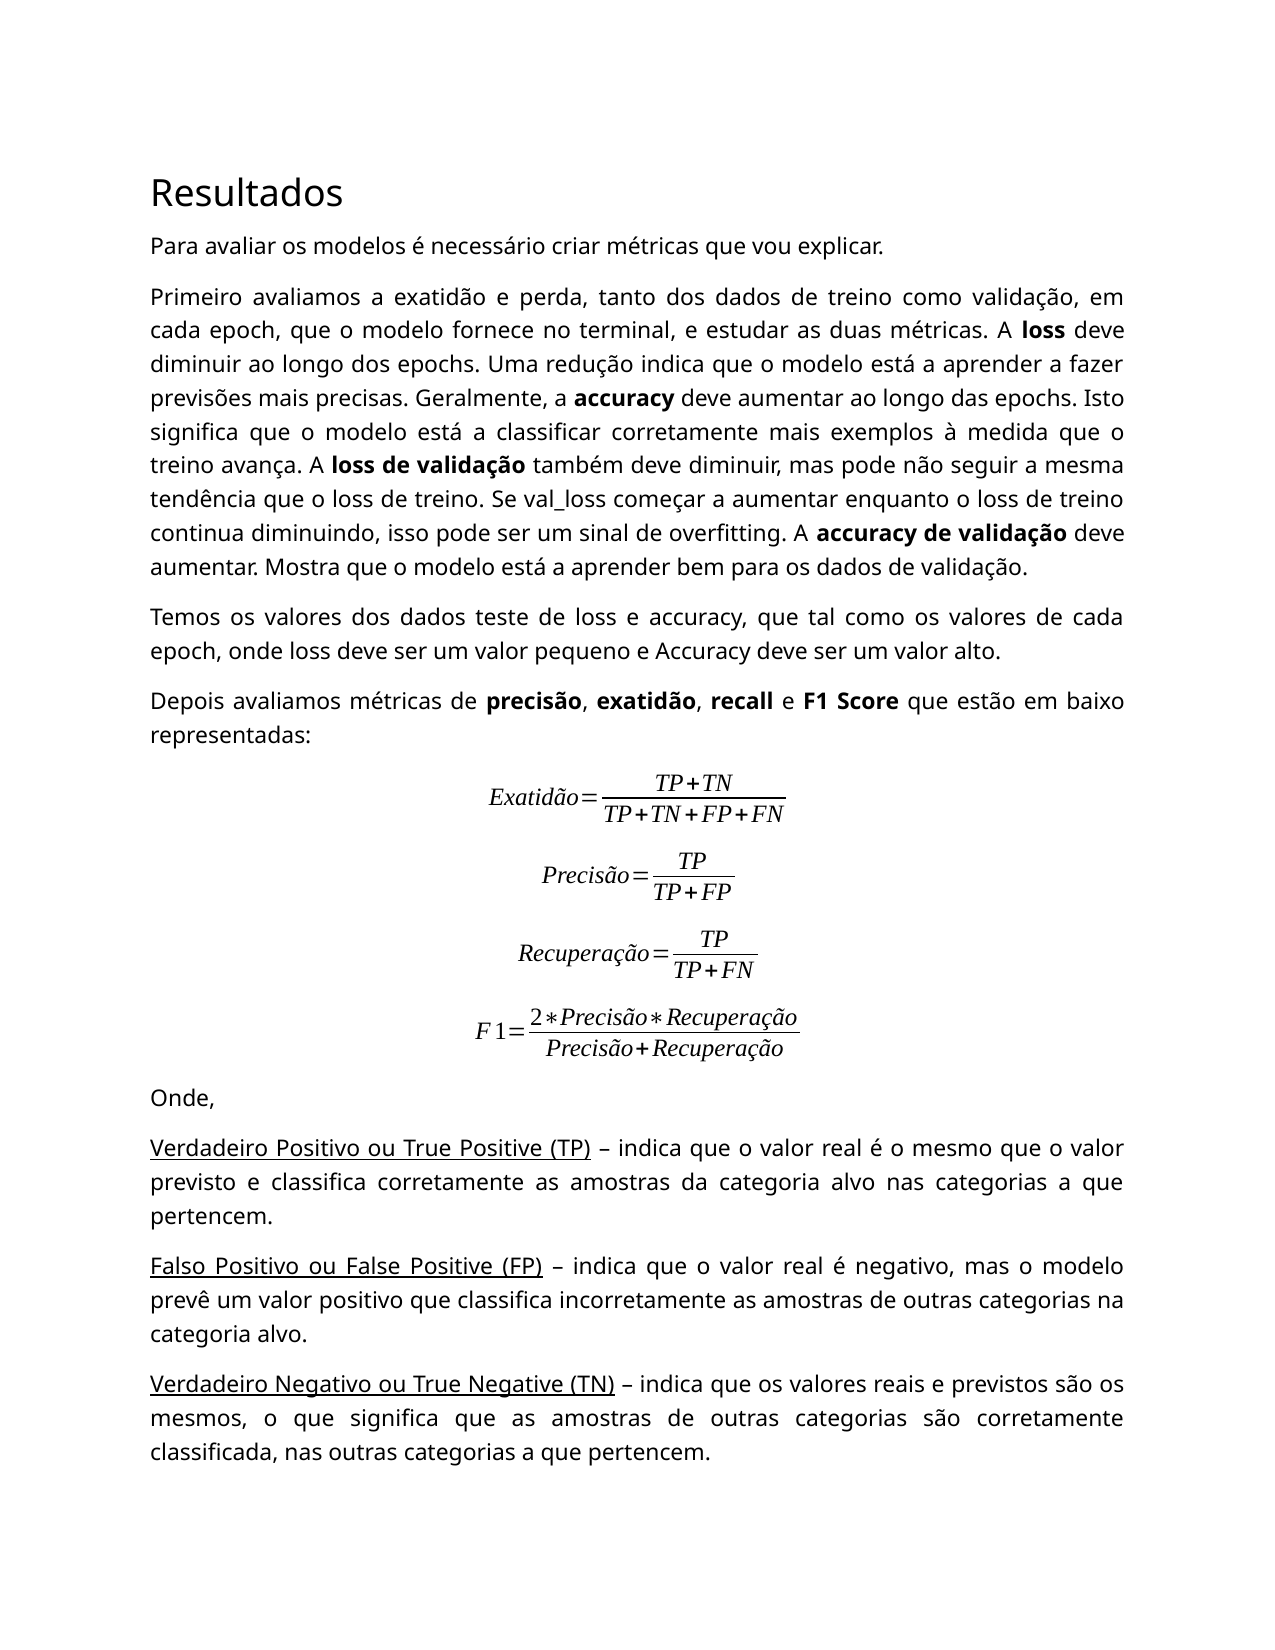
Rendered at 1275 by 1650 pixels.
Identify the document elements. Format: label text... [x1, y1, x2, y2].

text Falso Positivo ou False Positive (FP) – indica que o valor real é negativo, mas o modelo prevê um valor positivo que classifica incorretamente as amostras de outras categorias na categoria alvo. [150, 1250, 1125, 1349]
text Onde, [150, 1082, 1125, 1113]
text Primeiro avaliamos a exatidão e perda, tanto dos dados de treino como validação, em cada epoch, que o modelo fornece no terminal, e estudar as duas métricas. A loss deve diminuir ao longo dos epochs. Uma redução indica que o modelo está a aprender a fazer previsões mais precisas. Geralmente, a accuracy deve aumentar ao longo das epochs. Isto significa que o modelo está a classificar corretamente mais exemplos à medida que o treino avança. A loss de validação também deve diminuir, mas pode não seguir a mesma tendência que o loss de treino. Se val_loss começar a aumentar enquanto o loss de treino continua diminuindo, isso pode ser um sinal de overfitting. A accuracy de validação deve aumentar. Mostra que o modelo está a aprender bem para os dados de validação. [150, 281, 1125, 582]
text Para avaliar os modelos é necessário criar métricas que vou explicar. [150, 230, 1125, 261]
text Temos os valores dos dados teste de loss e accuracy, que tal como os valores de cada epoch, onde loss deve ser um valor pequeno e Accuracy deve ser um valor alto. [150, 601, 1125, 666]
text Depois avaliamos métricas de precisão, exatidão, recall e F1 Score que estão em baixo representadas: [150, 685, 1125, 750]
text Verdadeiro Positivo ou True Positive (TP) – indica que o valor real é o mesmo que o valor previsto e classifica corretamente as amostras da categoria alvo nas categorias a que pertencem. [150, 1132, 1125, 1231]
text Verdadeiro Negativo ou True Negative (TN) – indica que os valores reais e previstos são os mesmos, o que significa que as amostras de outras categorias são corretamente classificada, nas outras categorias a que pertencem. [150, 1368, 1125, 1467]
subtitle Resultados [150, 167, 1125, 218]
